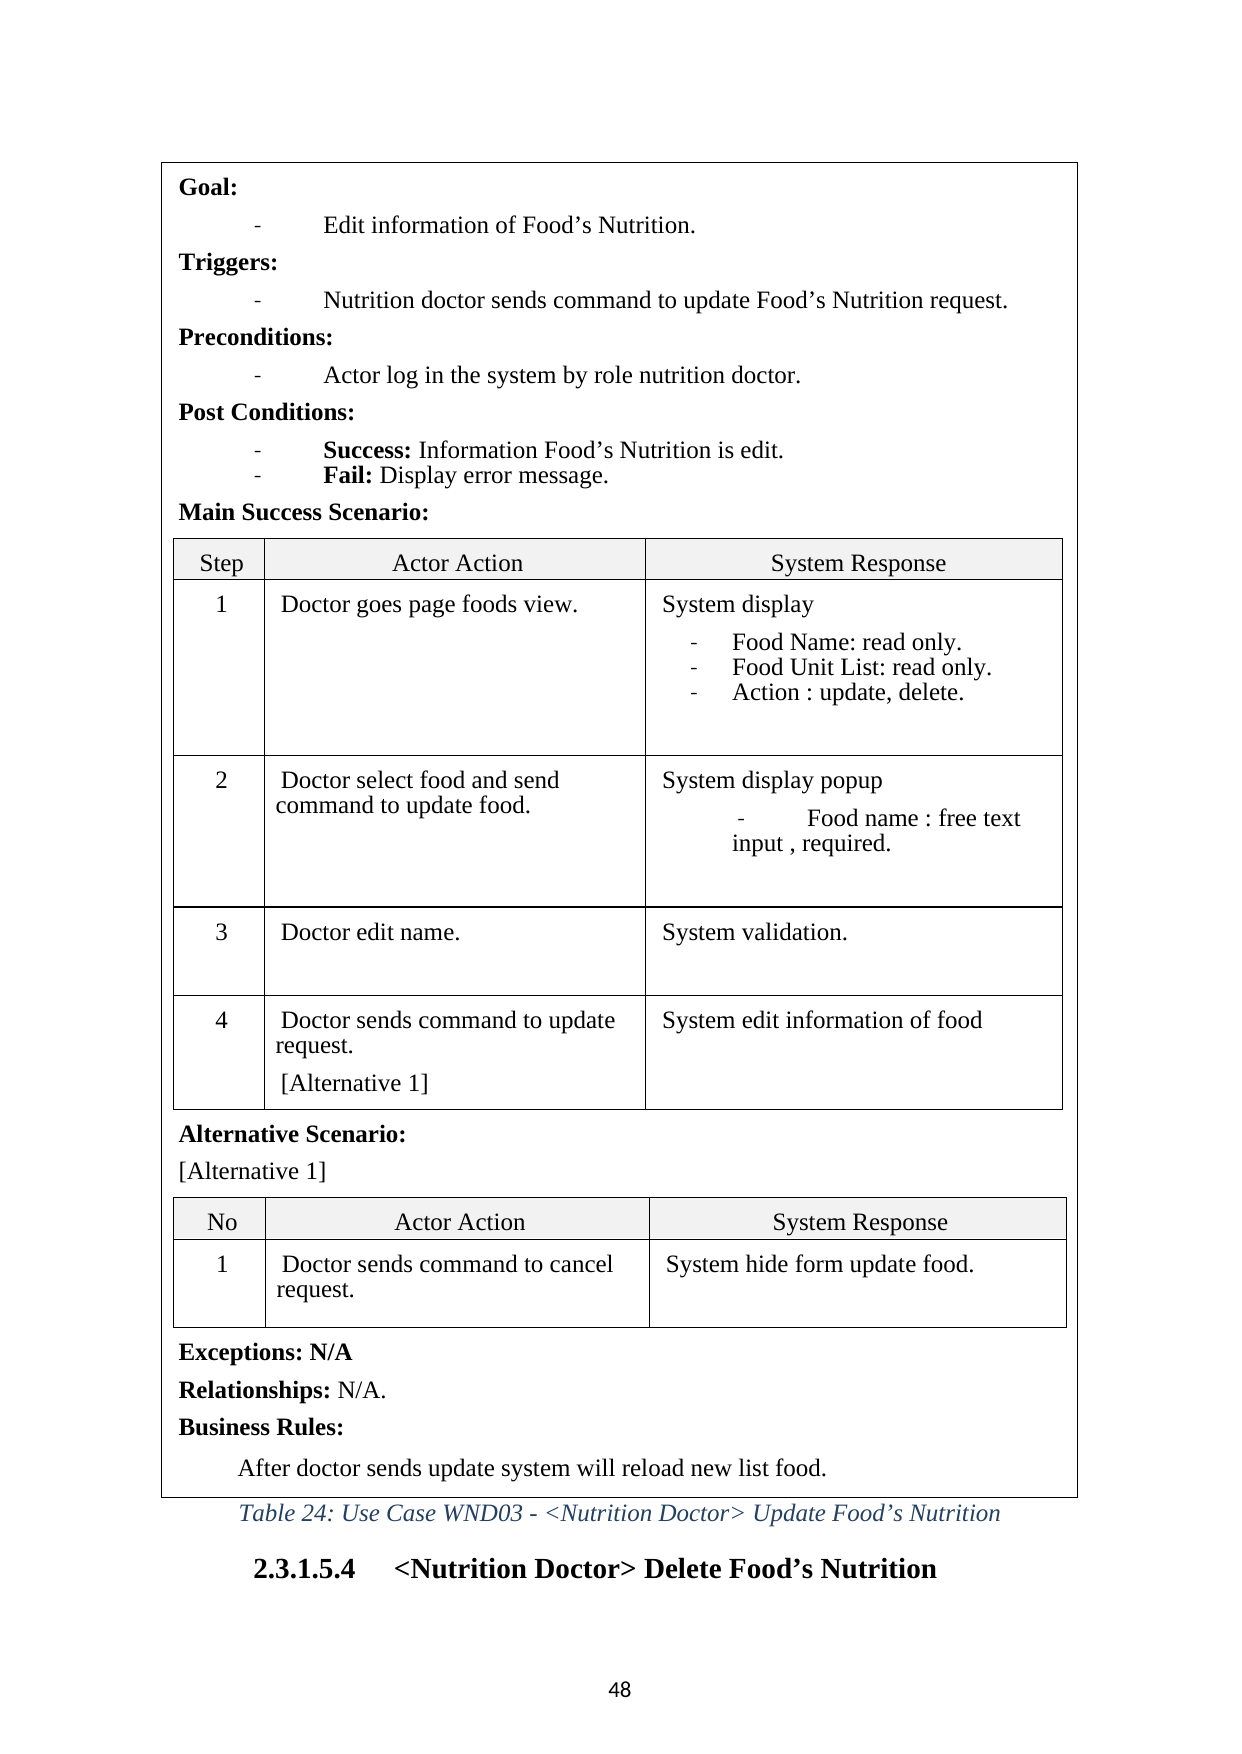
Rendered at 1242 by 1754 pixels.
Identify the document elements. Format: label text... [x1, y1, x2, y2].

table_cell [162, 163, 1077, 1497]
text Table 24: Use Case WND03 - <Nutrition Doctor> Update Food’s Nutrition [94, 1498, 1146, 1527]
subtitle <Nutrition Doctor> Delete Food’s Nutrition [253, 1552, 1146, 1585]
